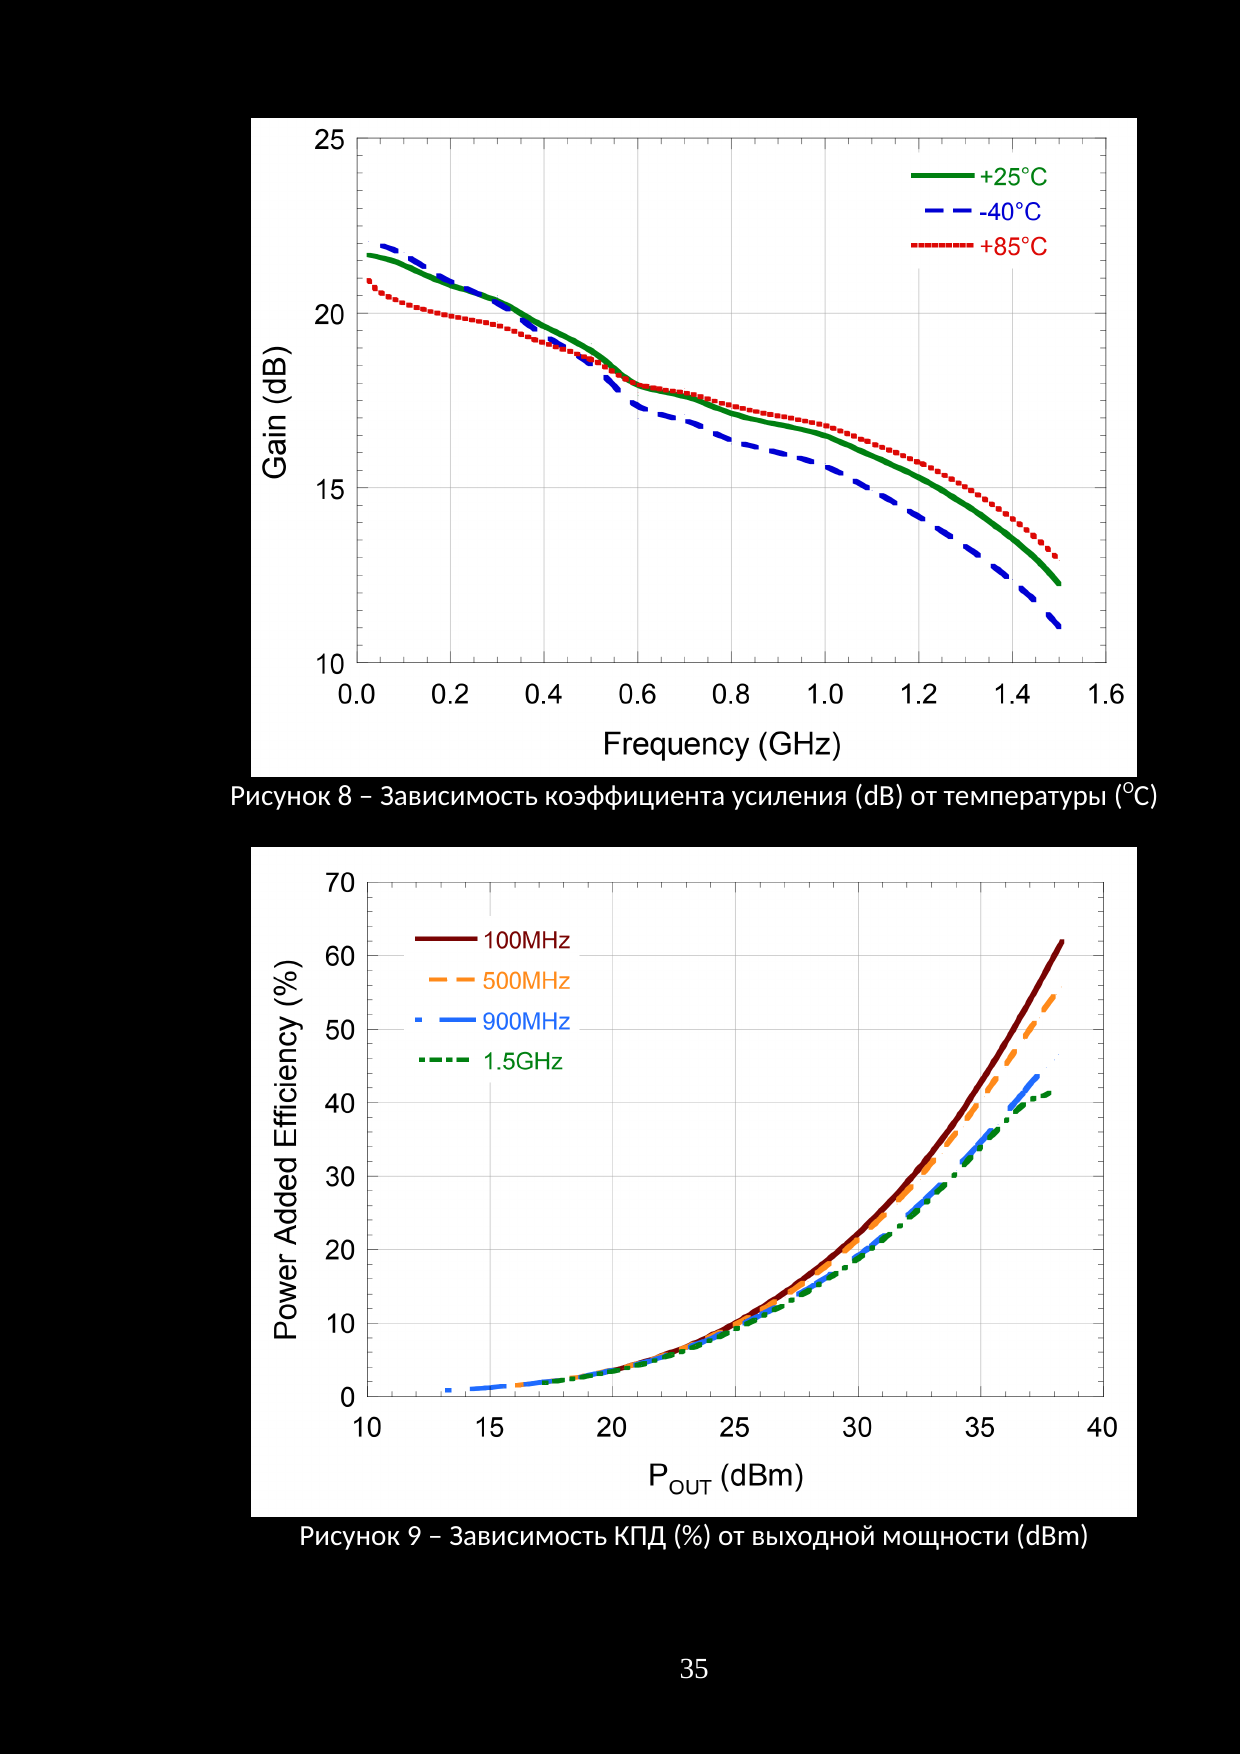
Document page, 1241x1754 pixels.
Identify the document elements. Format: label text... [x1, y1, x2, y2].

text Рисунок 9 – Зависимость КПД (%) от выходной мощности (dBm) [207, 1517, 1181, 1552]
picture [251, 118, 1137, 777]
text Рисунок 8 – Зависимость коэффициента усиления (dB) от температуры (OC) [207, 777, 1181, 812]
picture [251, 847, 1137, 1517]
